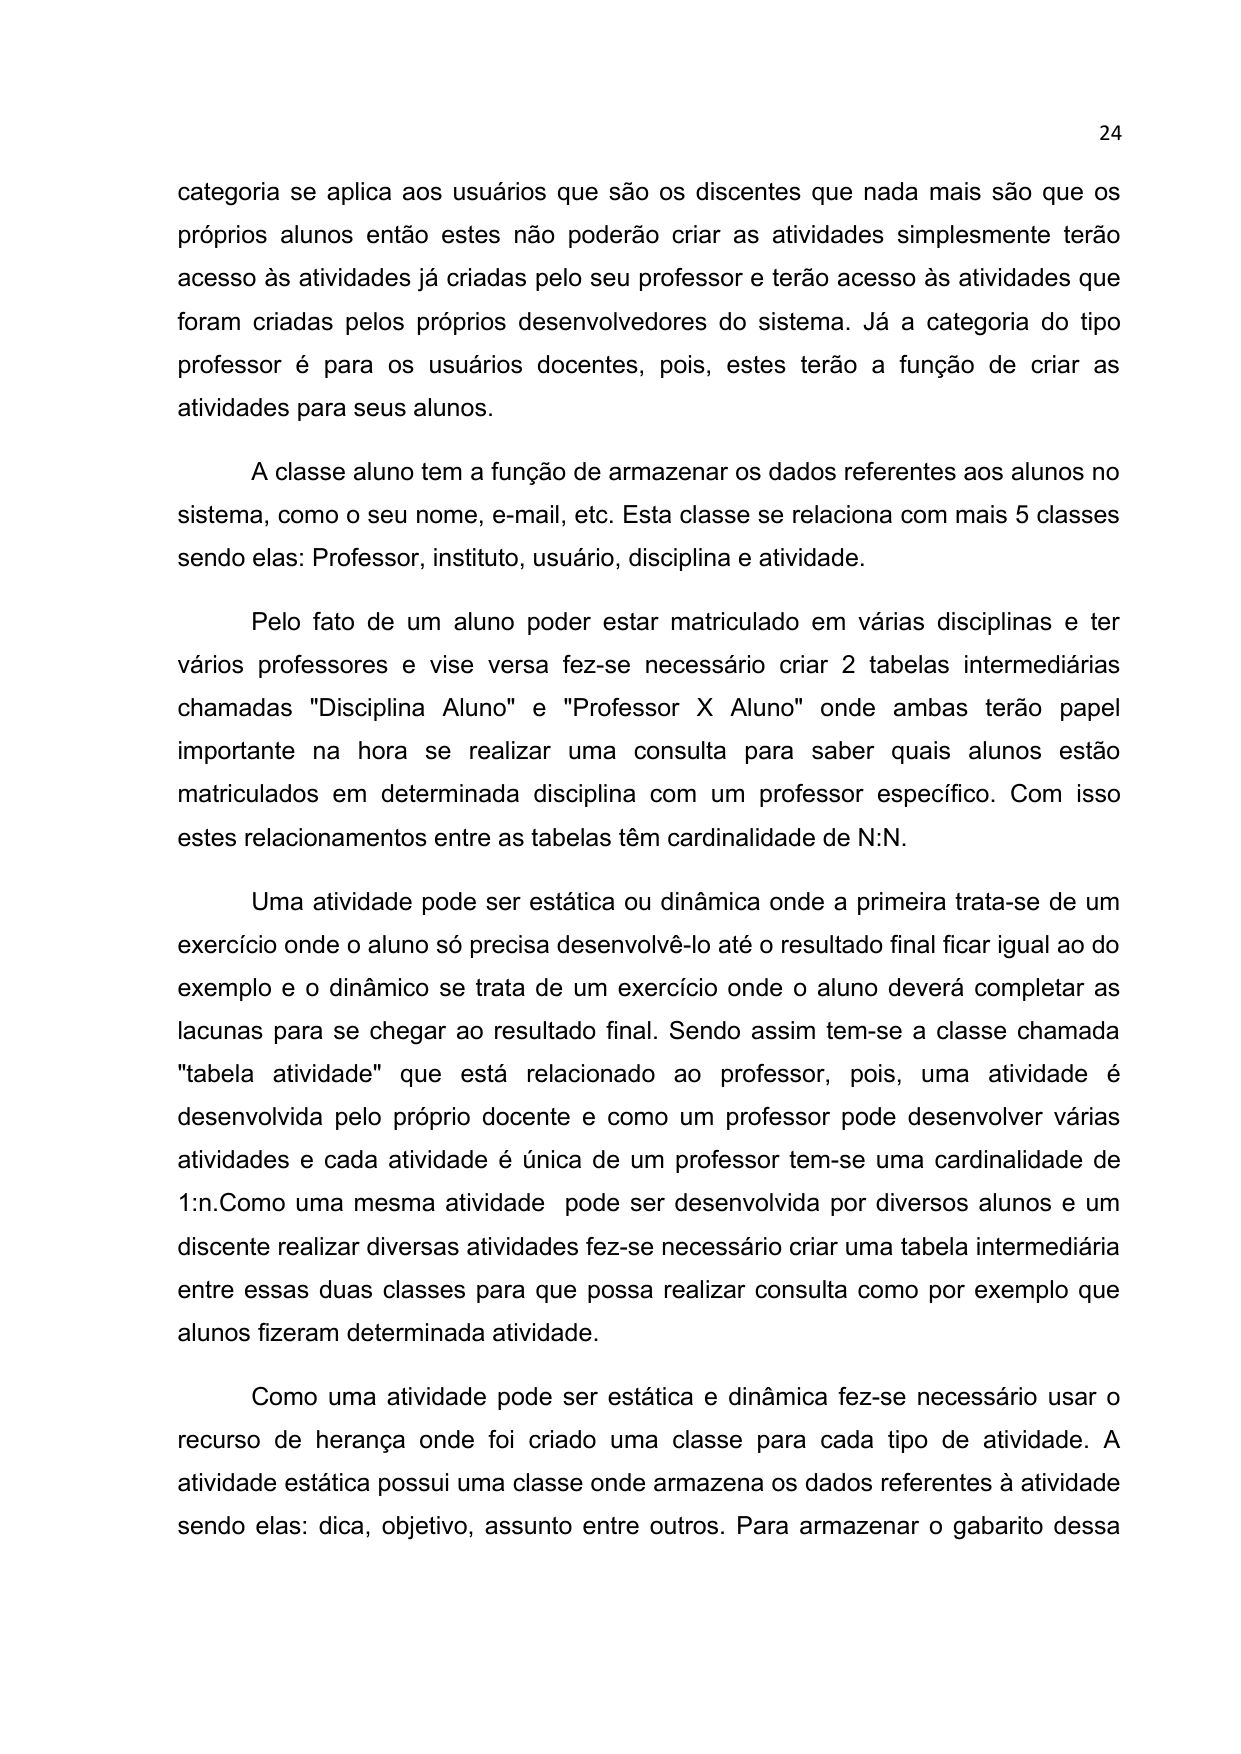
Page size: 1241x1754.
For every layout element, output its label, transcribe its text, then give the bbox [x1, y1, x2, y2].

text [177, 177, 1122, 422]
text A classe aluno tem a função de armazenar os dados referentes aos alunos no sistema, como o seu nome, e-mail, etc. Esta classe se relaciona com mais 5 classes sendo elas: Professor, instituto, usuário, disciplina e atividade. [177, 457, 1122, 572]
text Pelo fato de um aluno poder estar matriculado em várias disciplinas e ter vários professores e vise versa fez-se necessário criar 2 tabelas intermediárias chamadas "Disciplina Aluno" e "Professor X Aluno" onde ambas terão papel importante na hora se realizar uma consulta para saber quais alunos estão matriculados em determinada disciplina com um professor específico. Com isso estes relacionamentos entre as tabelas têm cardinalidade de N:N. [177, 607, 1122, 851]
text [177, 1382, 1122, 1540]
text Uma atividade pode ser estática ou dinâmica onde a primeira trata-se de um exercício onde o aluno só precisa desenvolvê-lo até o resultado final ficar igual ao do exemplo e o dinâmico se trata de um exercício onde o aluno deverá completar as lacunas para se chegar ao resultado final. Sendo assim tem-se a classe chamada "tabela atividade" que está relacionado ao professor, pois, uma atividade é desenvolvida pelo próprio docente e como um professor pode desenvolver várias atividades e cada atividade é única de um professor tem-se uma cardinalidade de 1:n.Como uma mesma atividade pode ser desenvolvida por diversos alunos e um discente realizar diversas atividades fez-se necessário criar uma tabela intermediária entre essas duas classes para que possa realizar consulta como por exemplo que alunos fizeram determinada atividade. [177, 887, 1122, 1347]
